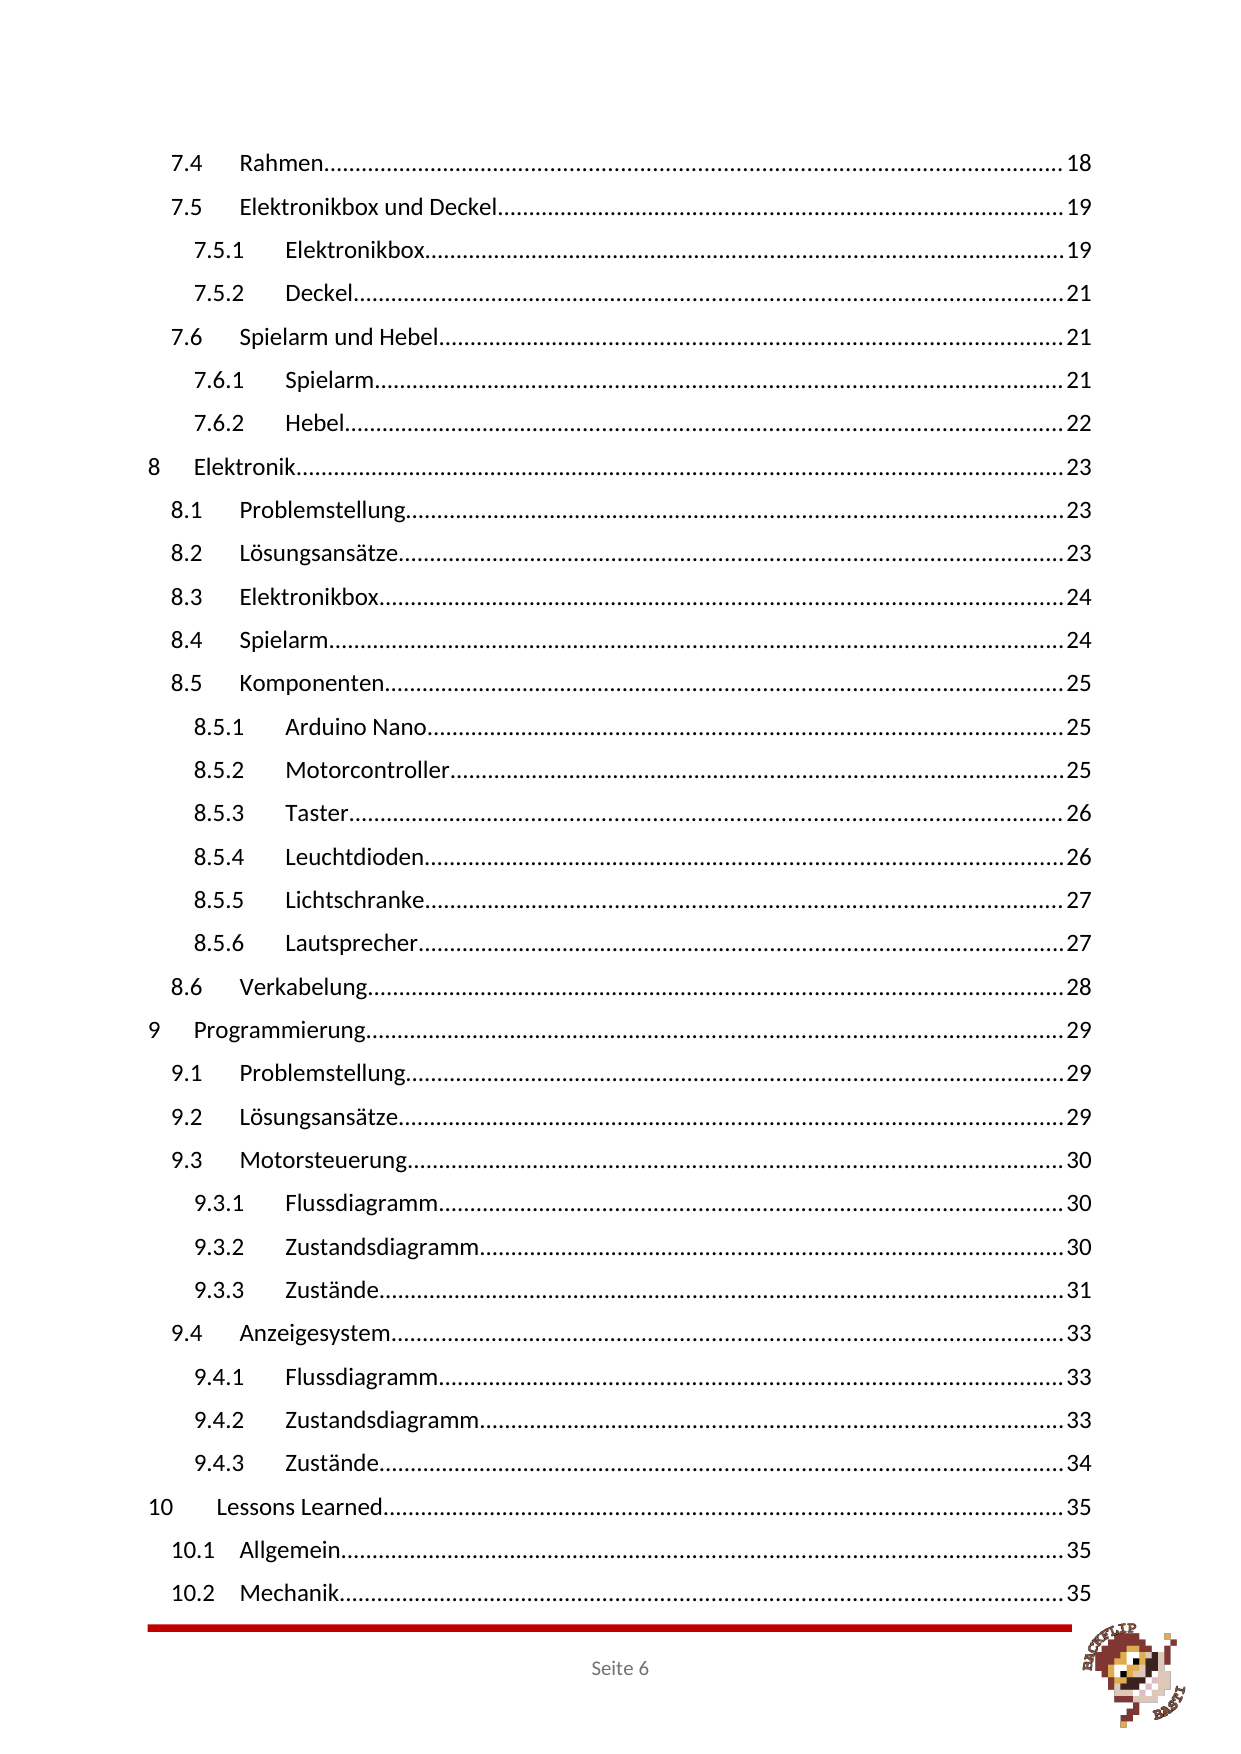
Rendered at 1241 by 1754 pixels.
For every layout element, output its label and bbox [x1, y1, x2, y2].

picture [1069, 1614, 1202, 1734]
